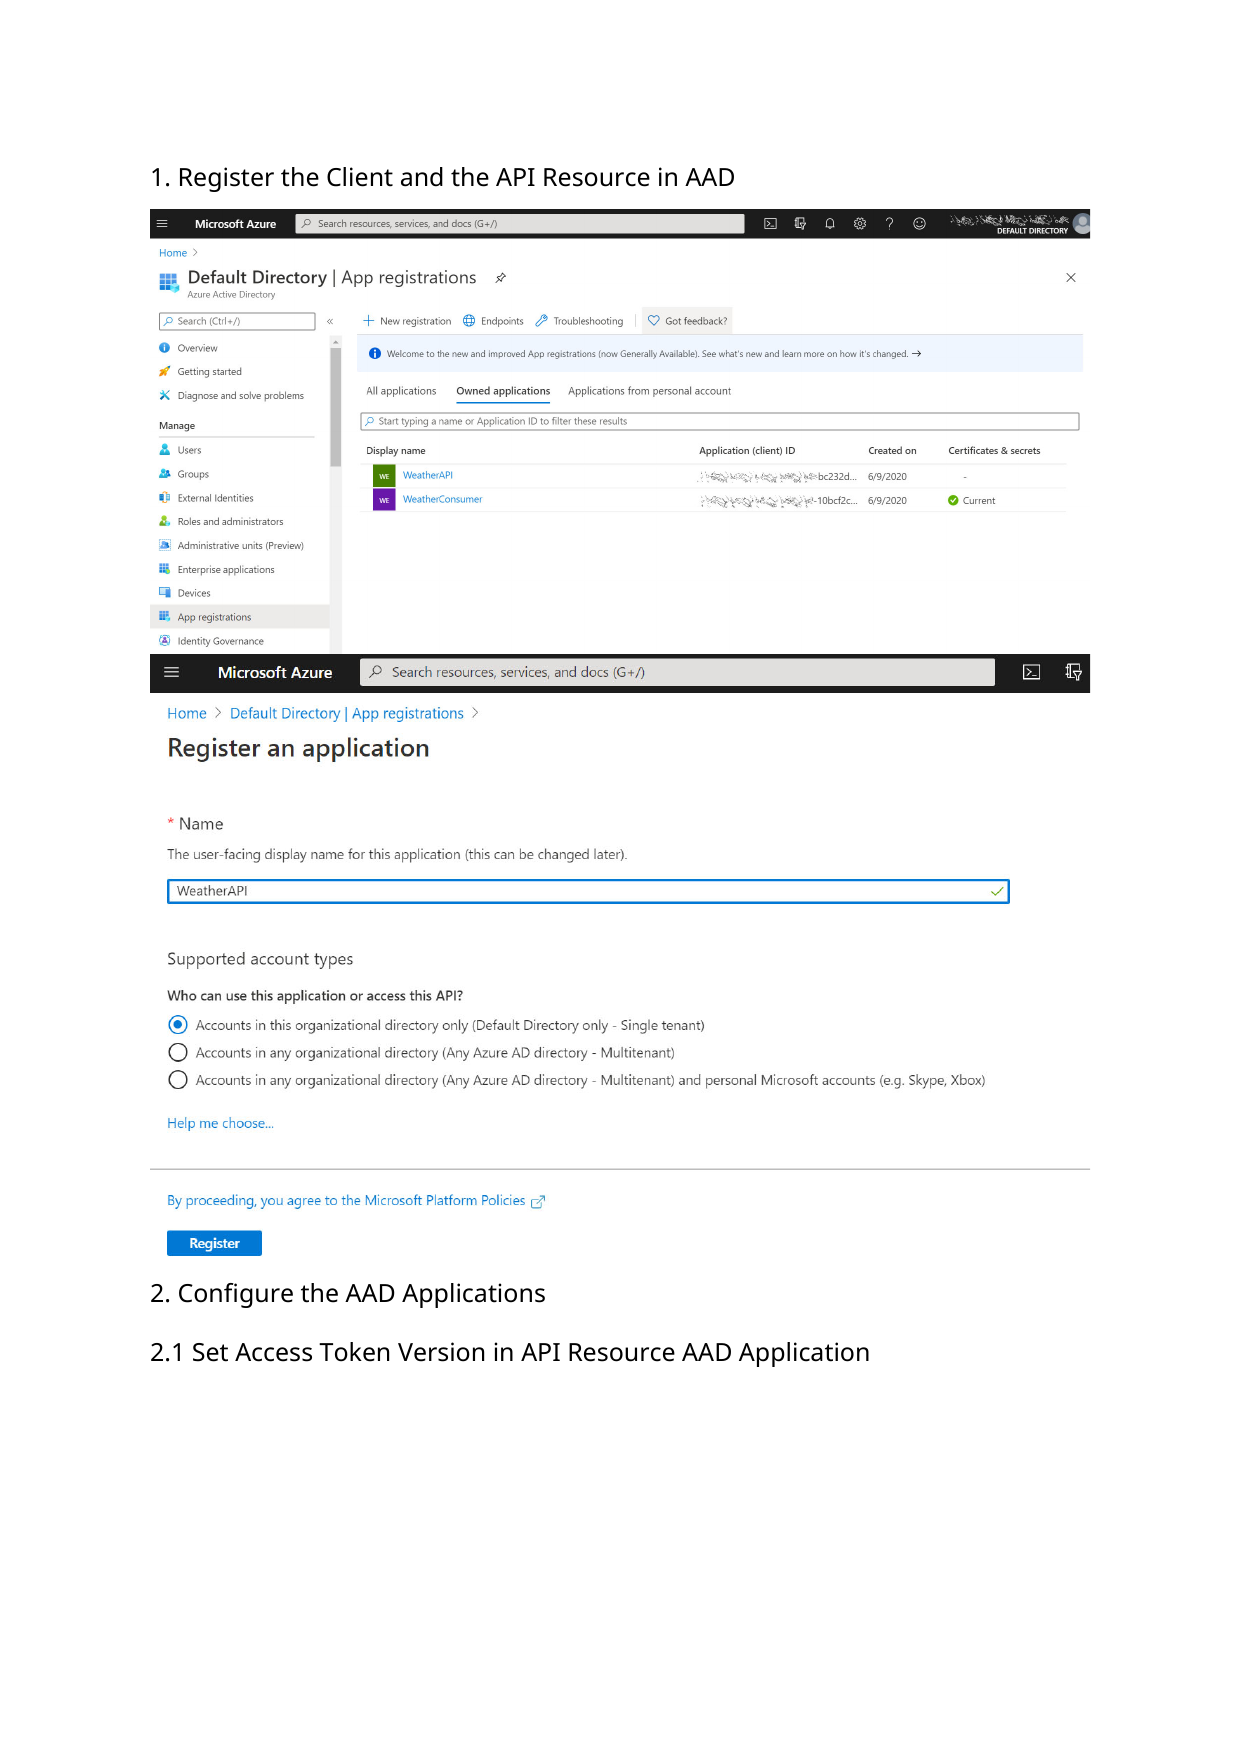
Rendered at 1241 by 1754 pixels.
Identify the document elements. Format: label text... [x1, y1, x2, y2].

subtitle 2. Configure the AAD Applications [150, 1259, 1090, 1309]
picture [150, 209, 1091, 1259]
subtitle 2.1 Set Access Token Version in API Resource AAD Application [150, 1325, 1090, 1369]
subtitle 1. Register the Client and the API Resource in AAD [150, 150, 1090, 194]
